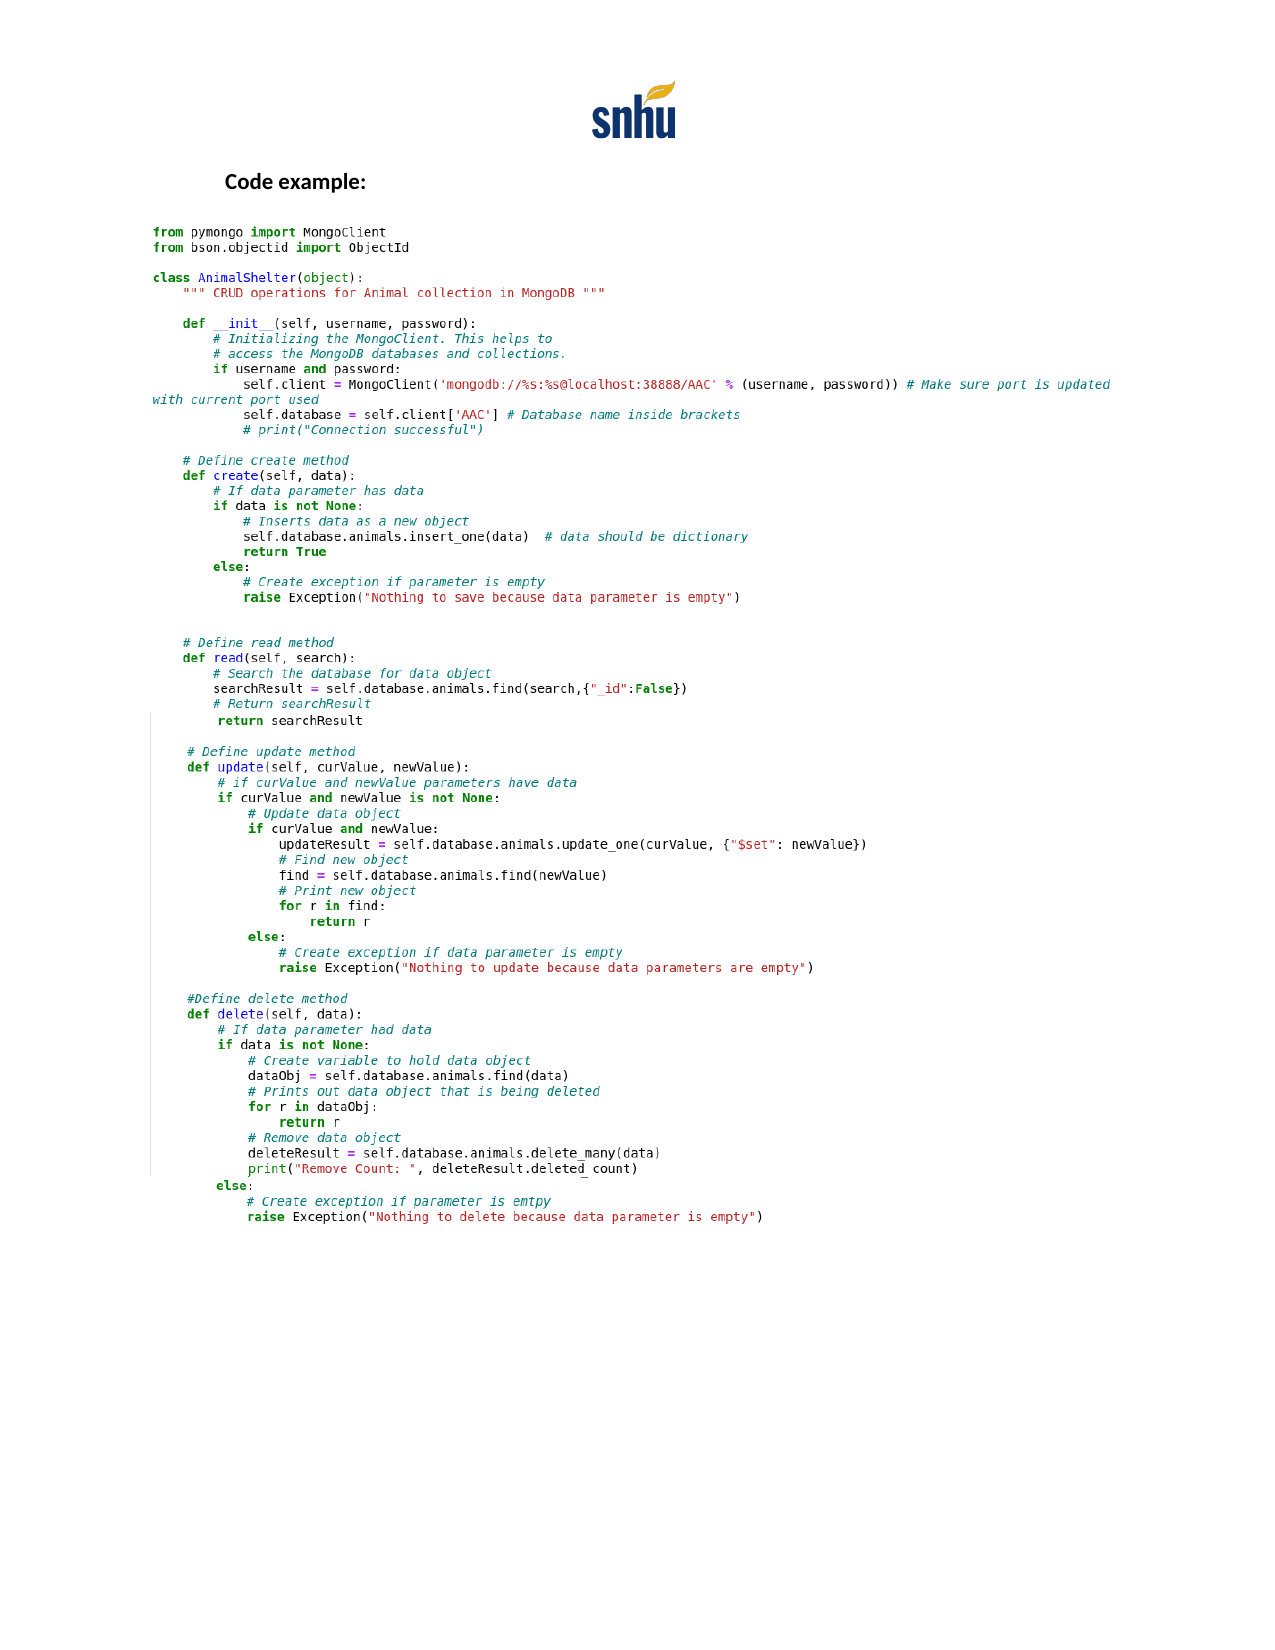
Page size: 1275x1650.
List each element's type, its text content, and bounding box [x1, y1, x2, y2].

text Code example: [225, 167, 1125, 195]
picture [150, 220, 1125, 1231]
picture [573, 75, 702, 147]
